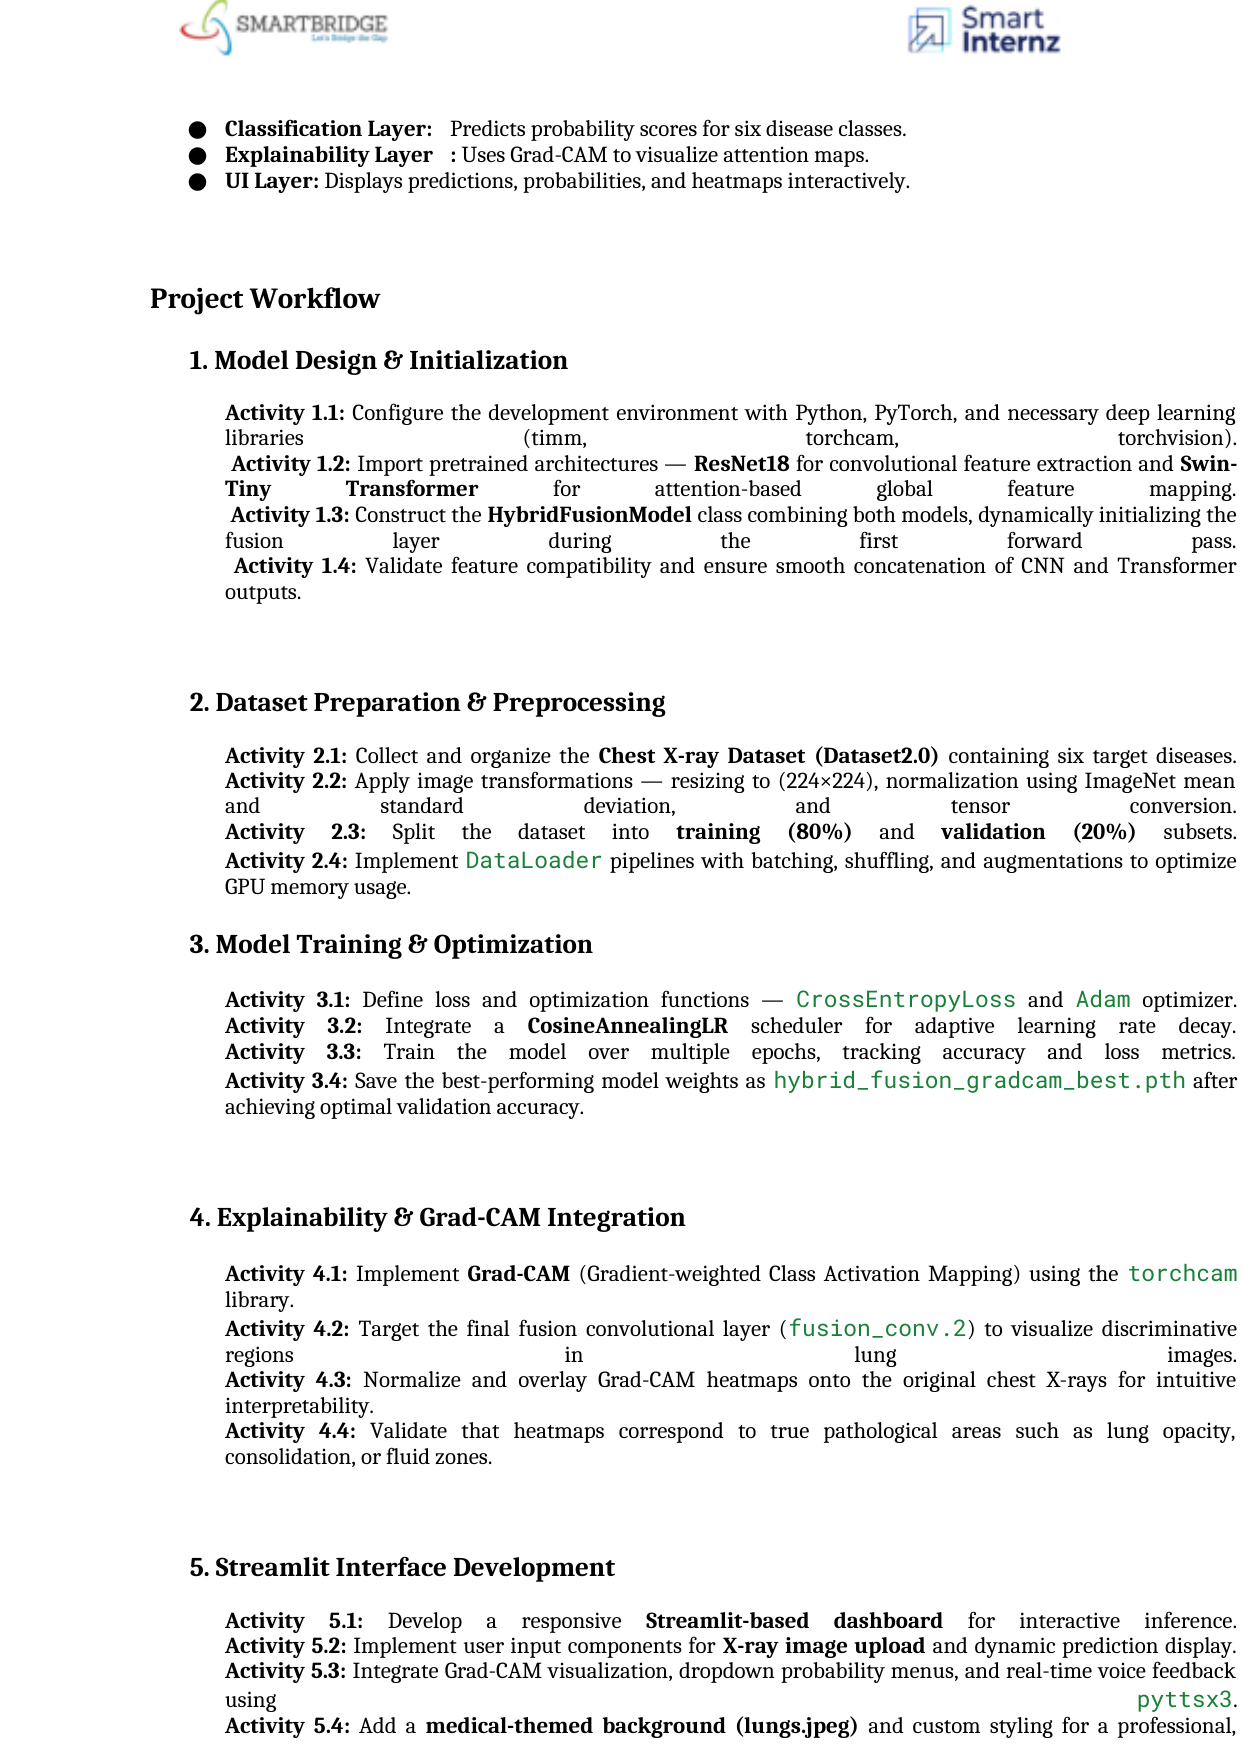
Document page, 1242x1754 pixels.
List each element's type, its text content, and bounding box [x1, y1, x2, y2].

subtitle 4. Explainability & Grad-CAM Integration [189, 1203, 1018, 1233]
text Activity 3.1: Define loss and optimization functions — CrossEntropyLoss and Adam optimizer. Activity 3.2: Integrate a CosineAnnealingLR scheduler for adaptive learning rate decay. Activity 3.3: Train the model over multiple epochs, tracking accuracy and loss metrics. Activity 3.4: Save the best-performing model weights as hybrid_fusion_gradcam_best.pth after achieving optimal validation accuracy. [225, 984, 1237, 1120]
subtitle 1. Model Design & Initialization [189, 345, 1018, 375]
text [225, 1608, 1237, 1740]
text Activity 1.1: Configure the development environment with Python, PyTorch, and necessary deep learning libraries (timm, torchcam, torchvision). Activity 1.2: Import pretrained architectures — ResNet18 for convolutional feature extraction and Swin-Tiny Transformer for attention-based global feature mapping. Activity 1.3: Construct the HybridFusionModel class combining both models, dynamically initializing the fusion layer during the first forward pass. Activity 1.4: Validate feature compatibility and ensure smooth concatenation of CNN and Transformer outputs. [225, 400, 1237, 605]
subtitle 2. Dataset Preparation & Preprocessing [189, 688, 1018, 718]
subtitle 5. Streamlit Interface Development [189, 1553, 1018, 1583]
picture [153, 0, 1094, 93]
text Activity 2.1: Collect and organize the Chest X-ray Dataset (Dataset2.0) containing six target diseases. Activity 2.2: Apply image transformations — resizing to (224×224), normalization using ImageNet mean and standard deviation, and tensor conversion. Activity 2.3: Split the dataset into training (80%) and validation (20%) subsets. Activity 2.4: Implement DataLoader pipelines with batching, shuffling, and augmentations to optimize GPU memory usage. [225, 743, 1237, 900]
text Project Workflow [0, 282, 1242, 316]
list UI Layer: Displays predictions, probabilities, and heatmaps interactively. [187, 168, 1055, 194]
list Classification Layer: Predicts probability scores for six disease classes. [187, 116, 1055, 142]
text Activity 4.1: Implement Grad-CAM (Gradient-weighted Class Activation Mapping) using the torchcam library. Activity 4.2: Target the final fusion convolutional layer (fusion_conv.2) to visualize discriminative regions in lung images. Activity 4.3: Normalize and overlay Grad-CAM heatmaps onto the original chest X-rays for intuitive interpretability. Activity 4.4: Validate that heatmaps correspond to true pathological areas such as lung opacity, consolidation, or fluid zones. [225, 1258, 1237, 1470]
list Explainability Layer : Uses Grad-CAM to visualize attention maps. [187, 142, 1055, 168]
subtitle 3. Model Training & Optimization [189, 929, 1018, 959]
